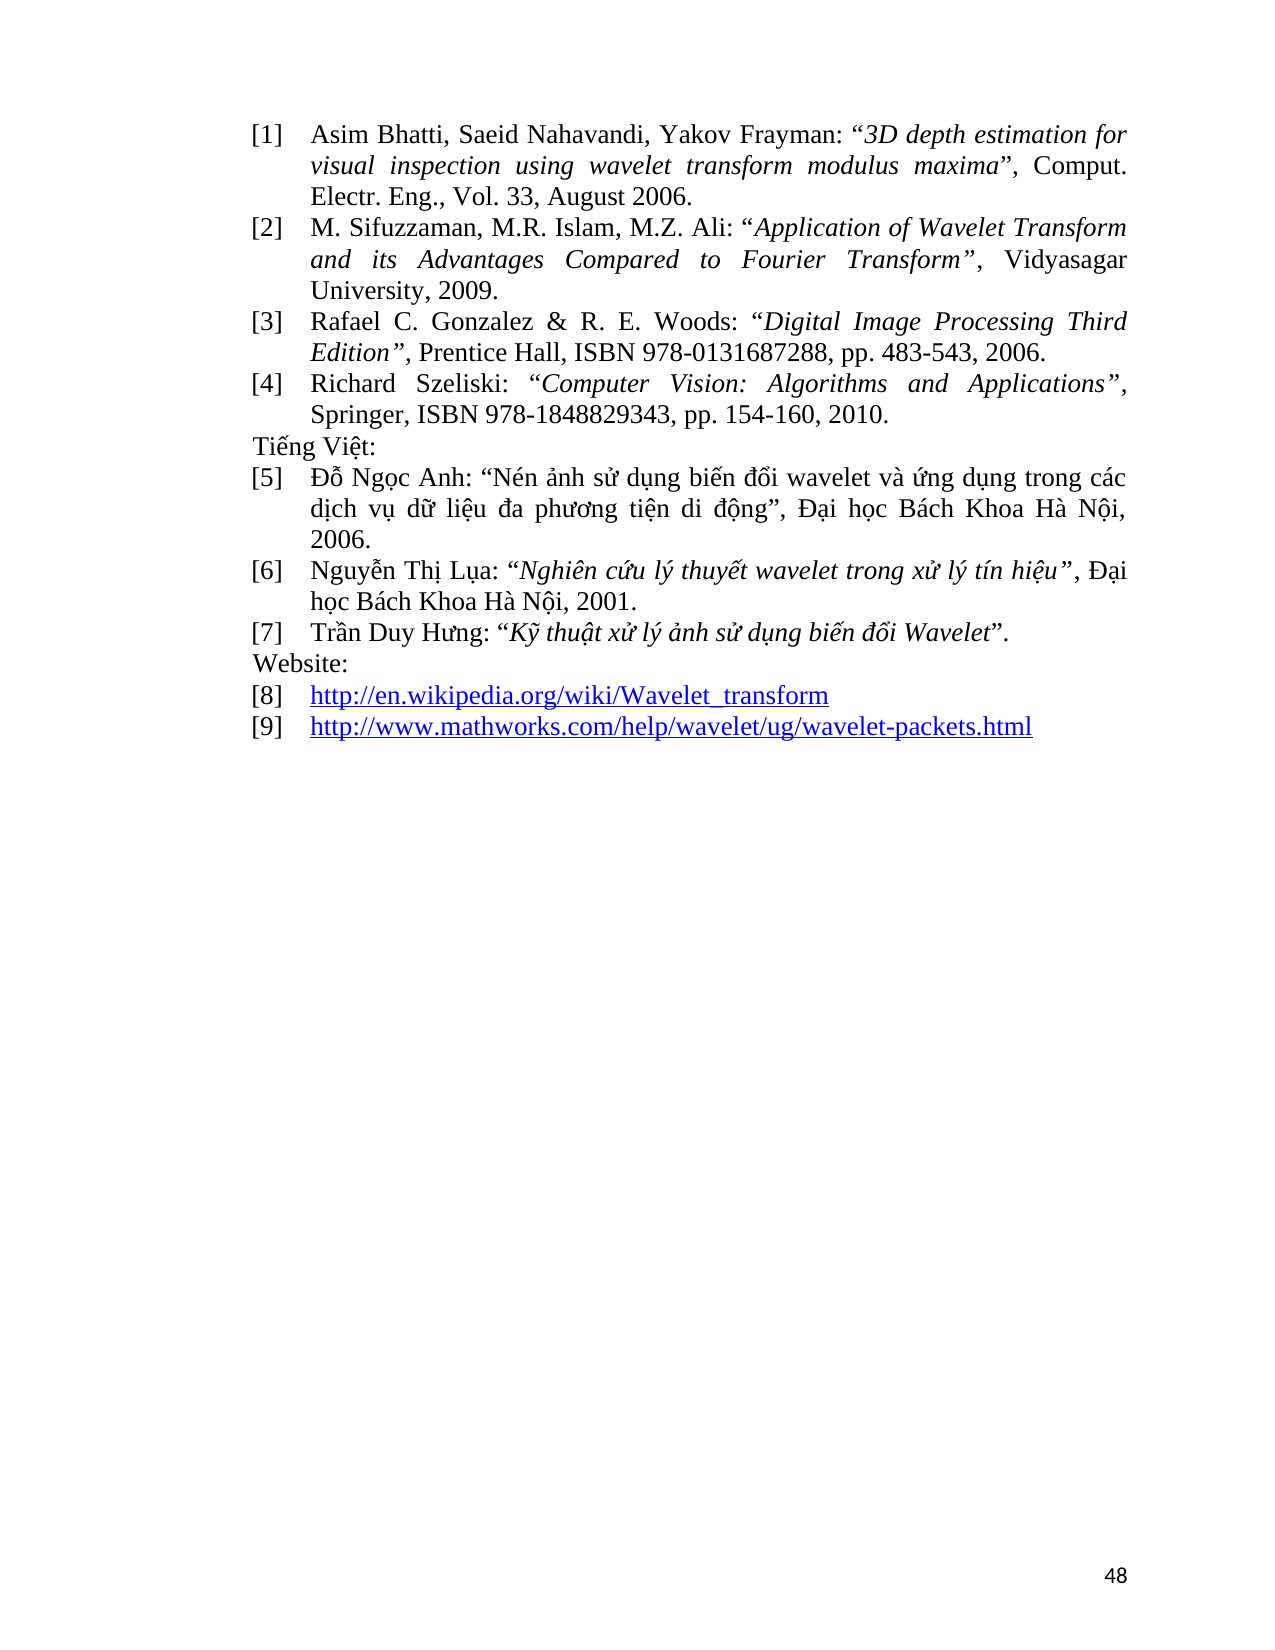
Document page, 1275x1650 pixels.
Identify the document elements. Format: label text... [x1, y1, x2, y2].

list M. Sifuzzaman, M.R. Islam, M.Z. Ali: “Application of Wavelet Transform and its Advantages Compared to Fourier Transform”, Vidyasagar University, 2009. [251, 212, 1127, 305]
list Rafael C. Gonzalez & R. E. Woods: “Digital Image Processing Third Edition”, Prentice Hall, ISBN 978-0131687288, pp. 483-543, 2006. [251, 305, 1127, 367]
list http://www.mathworks.com/help/wavelet/ug/wavelet-packets.html [251, 710, 1127, 741]
list Asim Bhatti, Saeid Nahavandi, Yakov Frayman: “3D depth estimation for visual inspection using wavelet transform modulus maxima”, Comput. Electr. Eng., Vol. 33, August 2006. [251, 118, 1127, 212]
list Nguyễn Thị Lụa: “Nghiên cứu lý thuyết wavelet trong xử lý tín hiệu”, Đại học Bách Khoa Hà Nội, 2001. [251, 554, 1127, 616]
list http://en.wikipedia.org/wiki/Wavelet_transform [251, 679, 1127, 710]
list Richard Szeliski: “Computer Vision: Algorithms and Applications”, Springer, ISBN 978-1848829343, pp. 154-160, 2010. [251, 367, 1127, 429]
list Tiếng Việt: [252, 429, 1127, 461]
list Website: [252, 648, 1127, 679]
list Trần Duy Hưng: “Kỹ thuật xử lý ảnh sử dụng biến đổi Wavelet”. [251, 616, 1127, 648]
list Đỗ Ngọc Anh: “Nén ảnh sử dụng biến đổi wavelet và ứng dụng trong các dịch vụ dữ liệu đa phương tiện di động”, Đại học Bách Khoa Hà Nội, 2006. [251, 461, 1127, 554]
